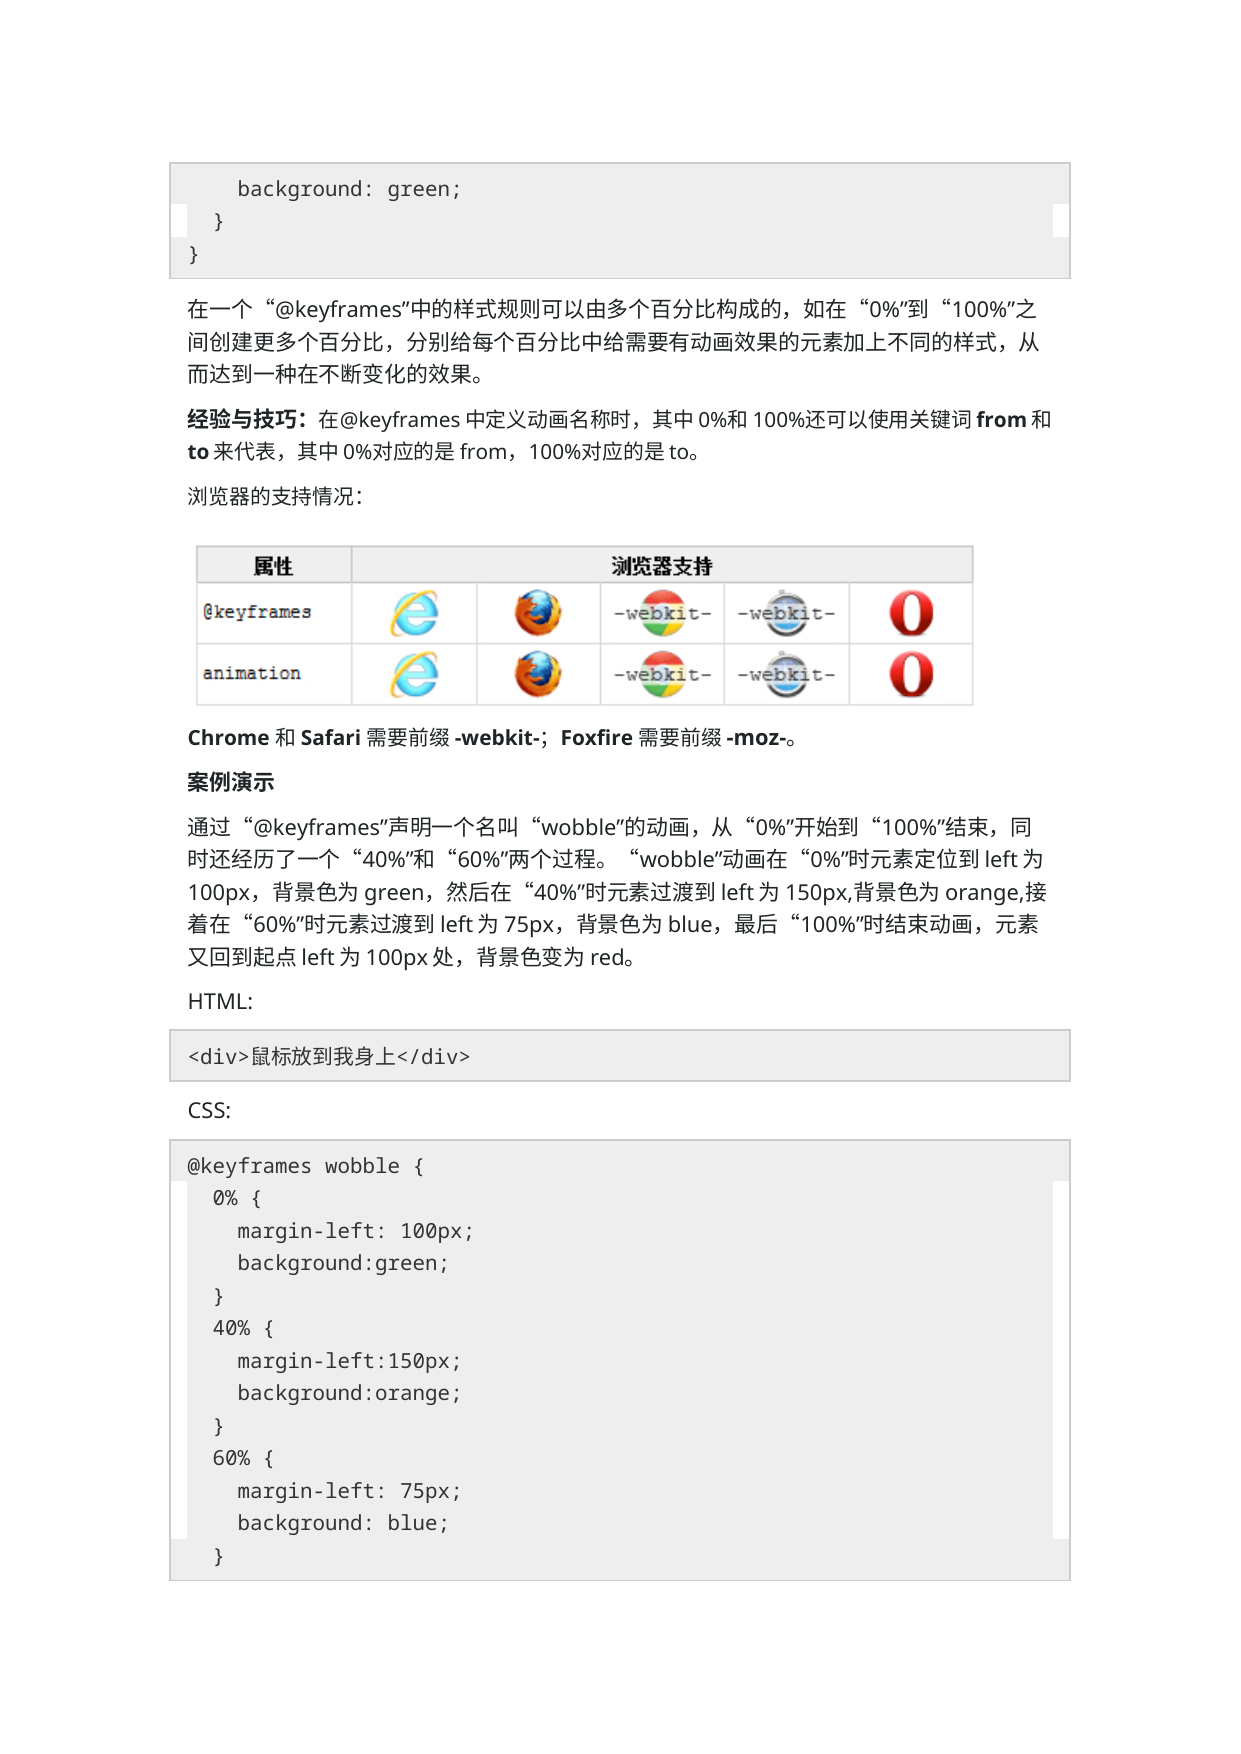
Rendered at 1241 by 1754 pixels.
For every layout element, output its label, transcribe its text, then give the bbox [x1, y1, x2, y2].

text } [187, 1409, 1053, 1441]
text background:orange; [187, 1376, 1053, 1409]
text margin-left: 75px; [187, 1474, 1053, 1506]
text @keyframes wobble { [171, 1141, 1069, 1181]
text <div>鼠标放到我身上</div> [171, 1031, 1069, 1080]
text } [171, 227, 1069, 278]
text } [187, 1279, 1053, 1311]
text background:green; [187, 1246, 1053, 1279]
picture [187, 527, 988, 717]
text margin-left: 100px; [187, 1214, 1053, 1246]
text 经验与技巧：在@keyframes中定义动画名称时，其中0%和100%还可以使用关键词from和to来代表，其中0%对应的是from，100%对应的是to。 [187, 402, 1053, 467]
text } [171, 1529, 1069, 1580]
text 0% { [187, 1181, 1053, 1214]
text 通过“@keyframes”声明一个名叫“wobble”的动画，从“0%”开始到“100%”结束，同时还经历了一个“40%”和“60%”两个过程。“wobble”动画在“0%”时元素定位到left为100px，背景色为green，然后在“40%”时元素过渡到left为150px,背景色为orange,接着在“60%”时元素过渡到left为75px，背景色为blue，最后“100%”时结束动画，元素又回到起点left为100px处，背景色变为red。 [187, 809, 1053, 972]
text 40% { [187, 1311, 1053, 1344]
text background: green; [171, 164, 1069, 204]
text 案例演示 [187, 764, 1053, 797]
text 60% { [187, 1441, 1053, 1474]
text margin-left:150px; [187, 1344, 1053, 1376]
text 在一个“@keyframes”中的样式规则可以由多个百分比构成的，如在“0%”到“100%”之间创建更多个百分比，分别给每个百分比中给需要有动画效果的元素加上不同的样式，从而达到一种在不断变化的效果。 [187, 292, 1053, 389]
text } [187, 204, 1053, 227]
text CSS: [187, 1094, 1053, 1127]
text 浏览器的支持情况： [187, 479, 1053, 512]
text HTML: [187, 984, 1053, 1017]
text background: blue; [187, 1506, 1053, 1529]
